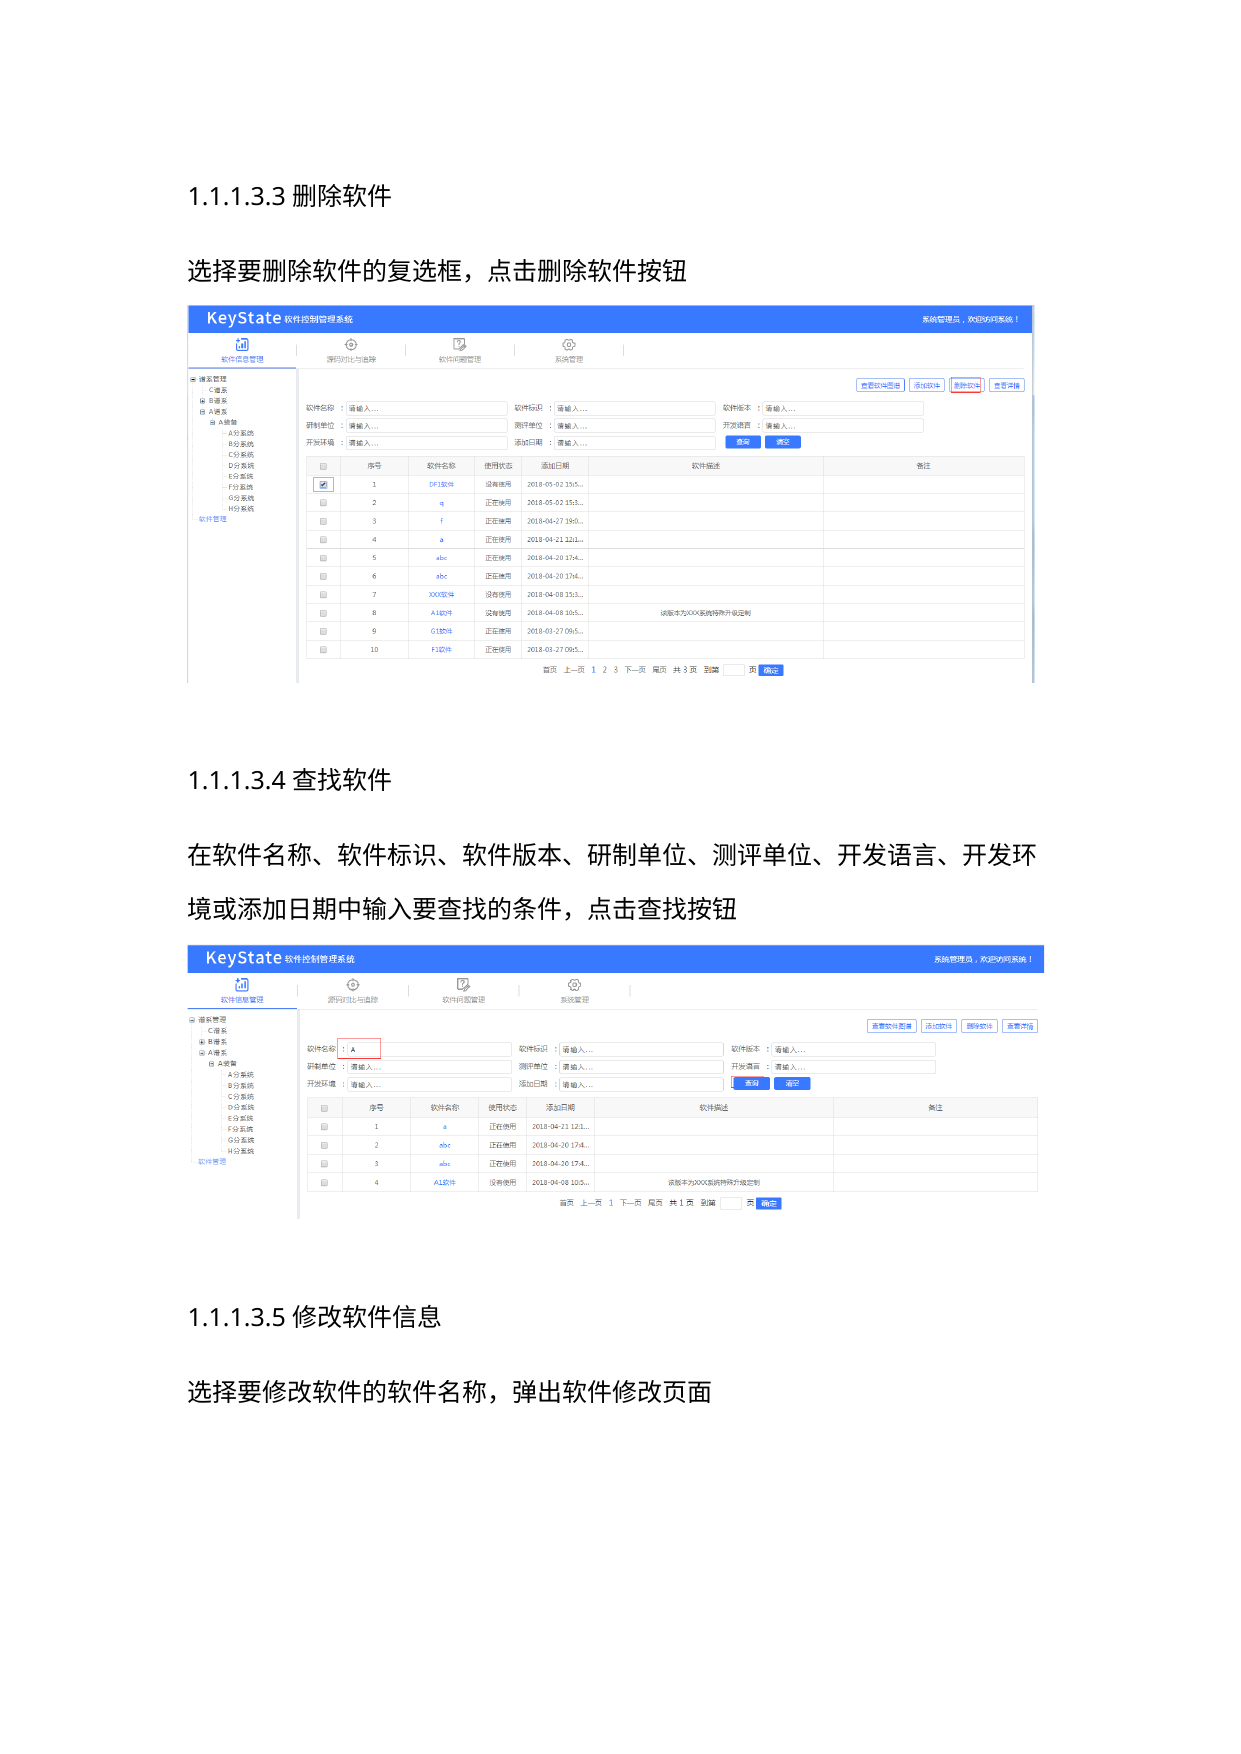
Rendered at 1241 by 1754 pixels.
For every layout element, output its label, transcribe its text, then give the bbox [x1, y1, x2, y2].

picture [187, 944, 1045, 1219]
text 选择要修改软件的软件名称，弹出软件修改页面 [187, 1372, 1053, 1408]
text 在软件名称、软件标识、软件版本、研制单位、测评单位、开发语言、开发环境或添加日期中输入要查找的条件，点击查找按钮 [187, 835, 1053, 926]
subtitle 修改软件信息 [187, 1283, 1053, 1348]
subtitle 查找软件 [187, 746, 1053, 811]
text 选择要删除软件的复选框，点击删除软件按钮 [187, 251, 1053, 288]
picture [187, 305, 1035, 683]
subtitle 删除软件 [187, 162, 1053, 227]
